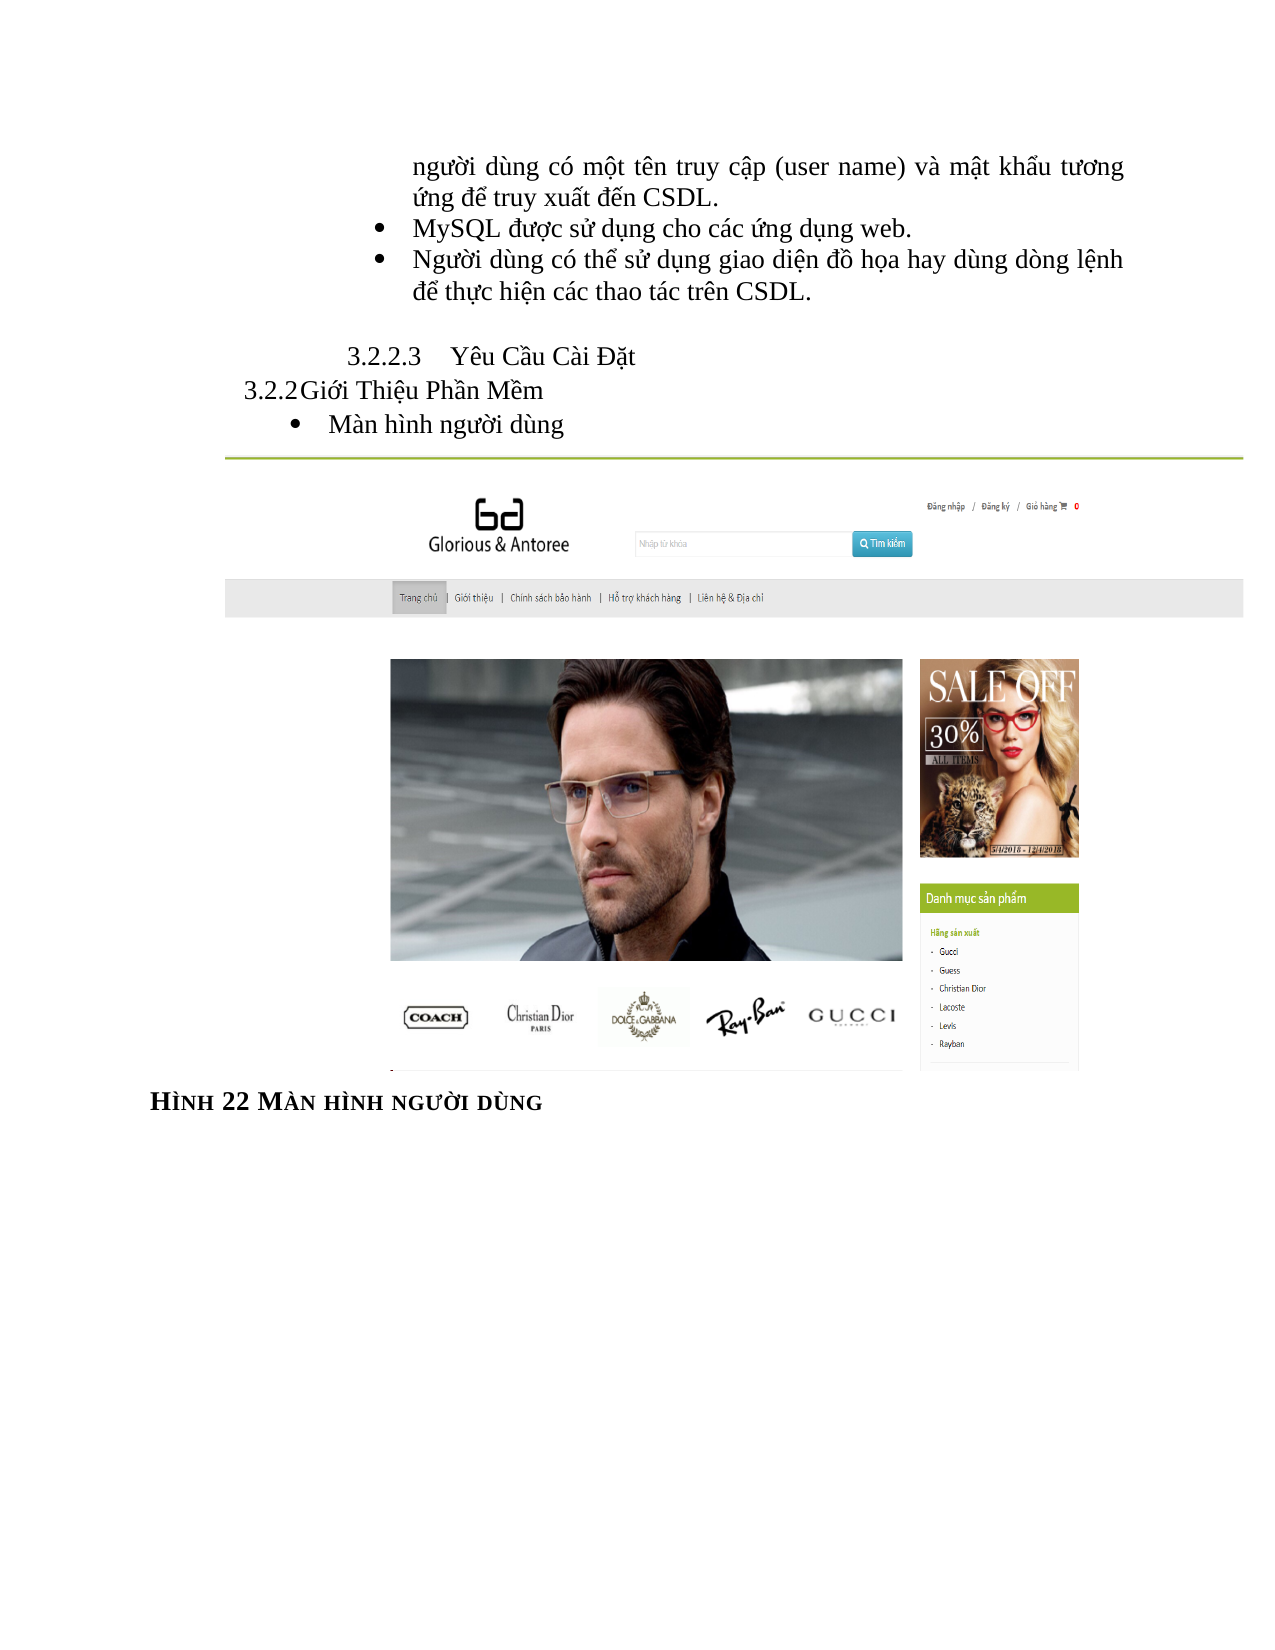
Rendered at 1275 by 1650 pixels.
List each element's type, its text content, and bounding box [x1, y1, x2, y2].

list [375, 150, 1125, 212]
list Giới Thiệu Phần Mềm [244, 374, 1125, 405]
picture [225, 455, 1244, 1071]
list MySQL được sử dụng cho các ứng dụng web. [375, 212, 1125, 243]
list Màn hình người dùng [291, 408, 1125, 440]
list Yêu Cầu Cài Đặt [347, 340, 1125, 371]
list Người dùng có thể sử dụng giao diện đồ họa hay dùng dòng lệnh để thực hiện các thao tác trên CSDL. [375, 243, 1125, 306]
text Hình 22 Màn hình người dùng [150, 1086, 1125, 1117]
